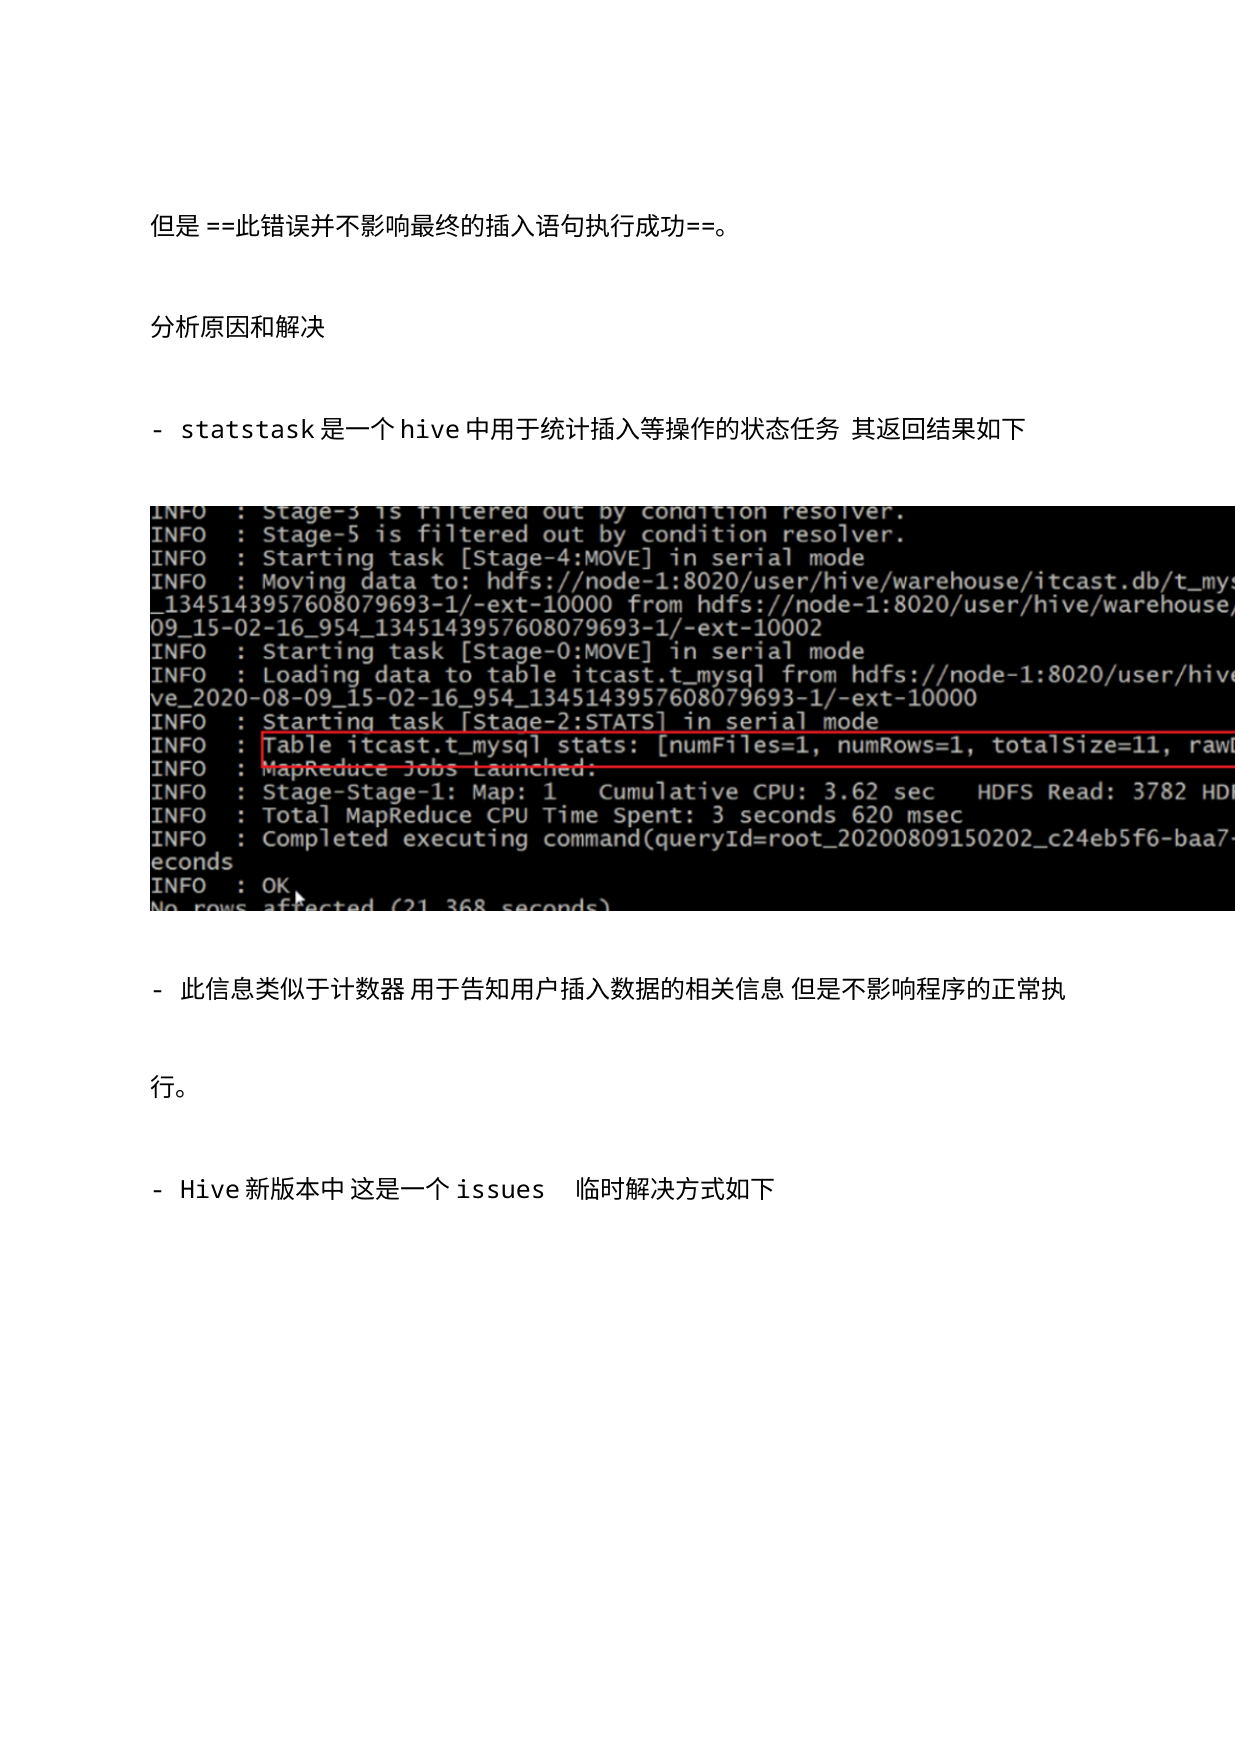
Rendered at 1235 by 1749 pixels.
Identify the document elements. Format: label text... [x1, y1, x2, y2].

text - 此信息类似于计数器 用于告知用户插入数据的相关信息 但是不影响程序的正常执行。 [150, 955, 1084, 1118]
picture [150, 506, 1235, 911]
text - statstask是一个hive中用于统计插入等操作的状态任务 其返回结果如下 [150, 395, 1084, 460]
text 但是 ==此错误并不影响最终的插入语句执行成功==。 [150, 192, 1084, 257]
text 分析原因和解决 [150, 293, 1084, 358]
text - Hive新版本中 这是一个issues 临时解决方式如下 [150, 1155, 1084, 1220]
